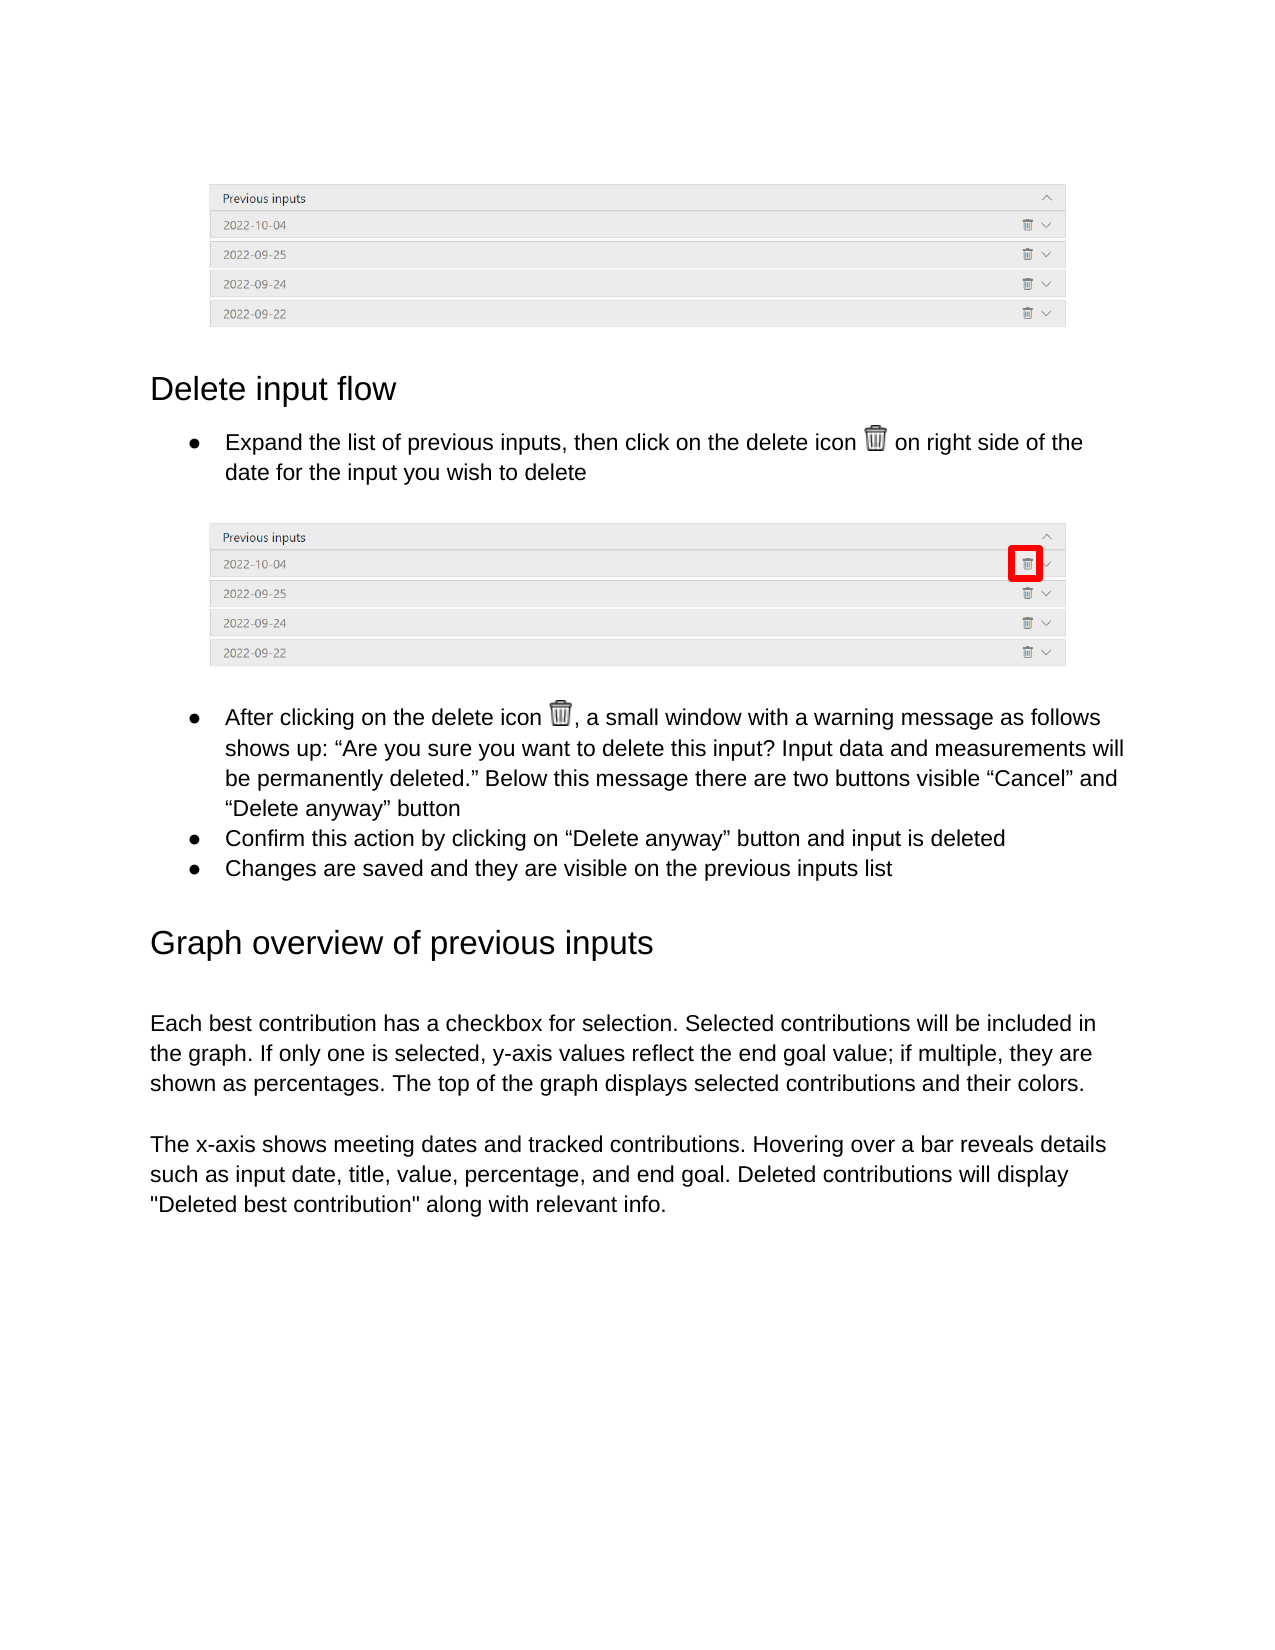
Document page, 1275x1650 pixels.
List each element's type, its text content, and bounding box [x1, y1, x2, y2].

picture [548, 700, 574, 726]
list Changes are saved and they are visible on the previous inputs list [187, 855, 1125, 882]
list Confirm this action by clicking on “Delete anyway” button and input is deleted [187, 825, 1125, 852]
picture [208, 519, 1067, 667]
text The x-axis shows meeting dates and tracked contributions. Hovering over a bar reveals details such as input date, title, value, percentage, and end goal. Deleted contributions will display "Deleted best contribution" along with relevant info. [150, 1131, 1125, 1218]
list After clicking on the delete icon , a small window with a warning message as follows shows up: “Are you sure you want to delete this input? Input data and measurements will be permanently deleted.” Below this message there are two buttons visible “Cancel” and “Delete anyway” button [187, 701, 1125, 821]
picture [208, 180, 1067, 328]
text Each best contribution has a checkbox for selection. Selected contributions will be included in the graph. If only one is selected, y-axis values reflect the end goal value; if multiple, they are shown as percentages. The top of the graph displays selected contributions and their colors. [150, 1010, 1125, 1097]
subtitle Graph overview of previous inputs [150, 923, 1125, 962]
picture [863, 425, 889, 451]
list Expand the list of previous inputs, then click on the delete icon on right side of the date for the input you wish to delete [187, 425, 1125, 486]
subtitle Delete input flow [150, 369, 1125, 407]
